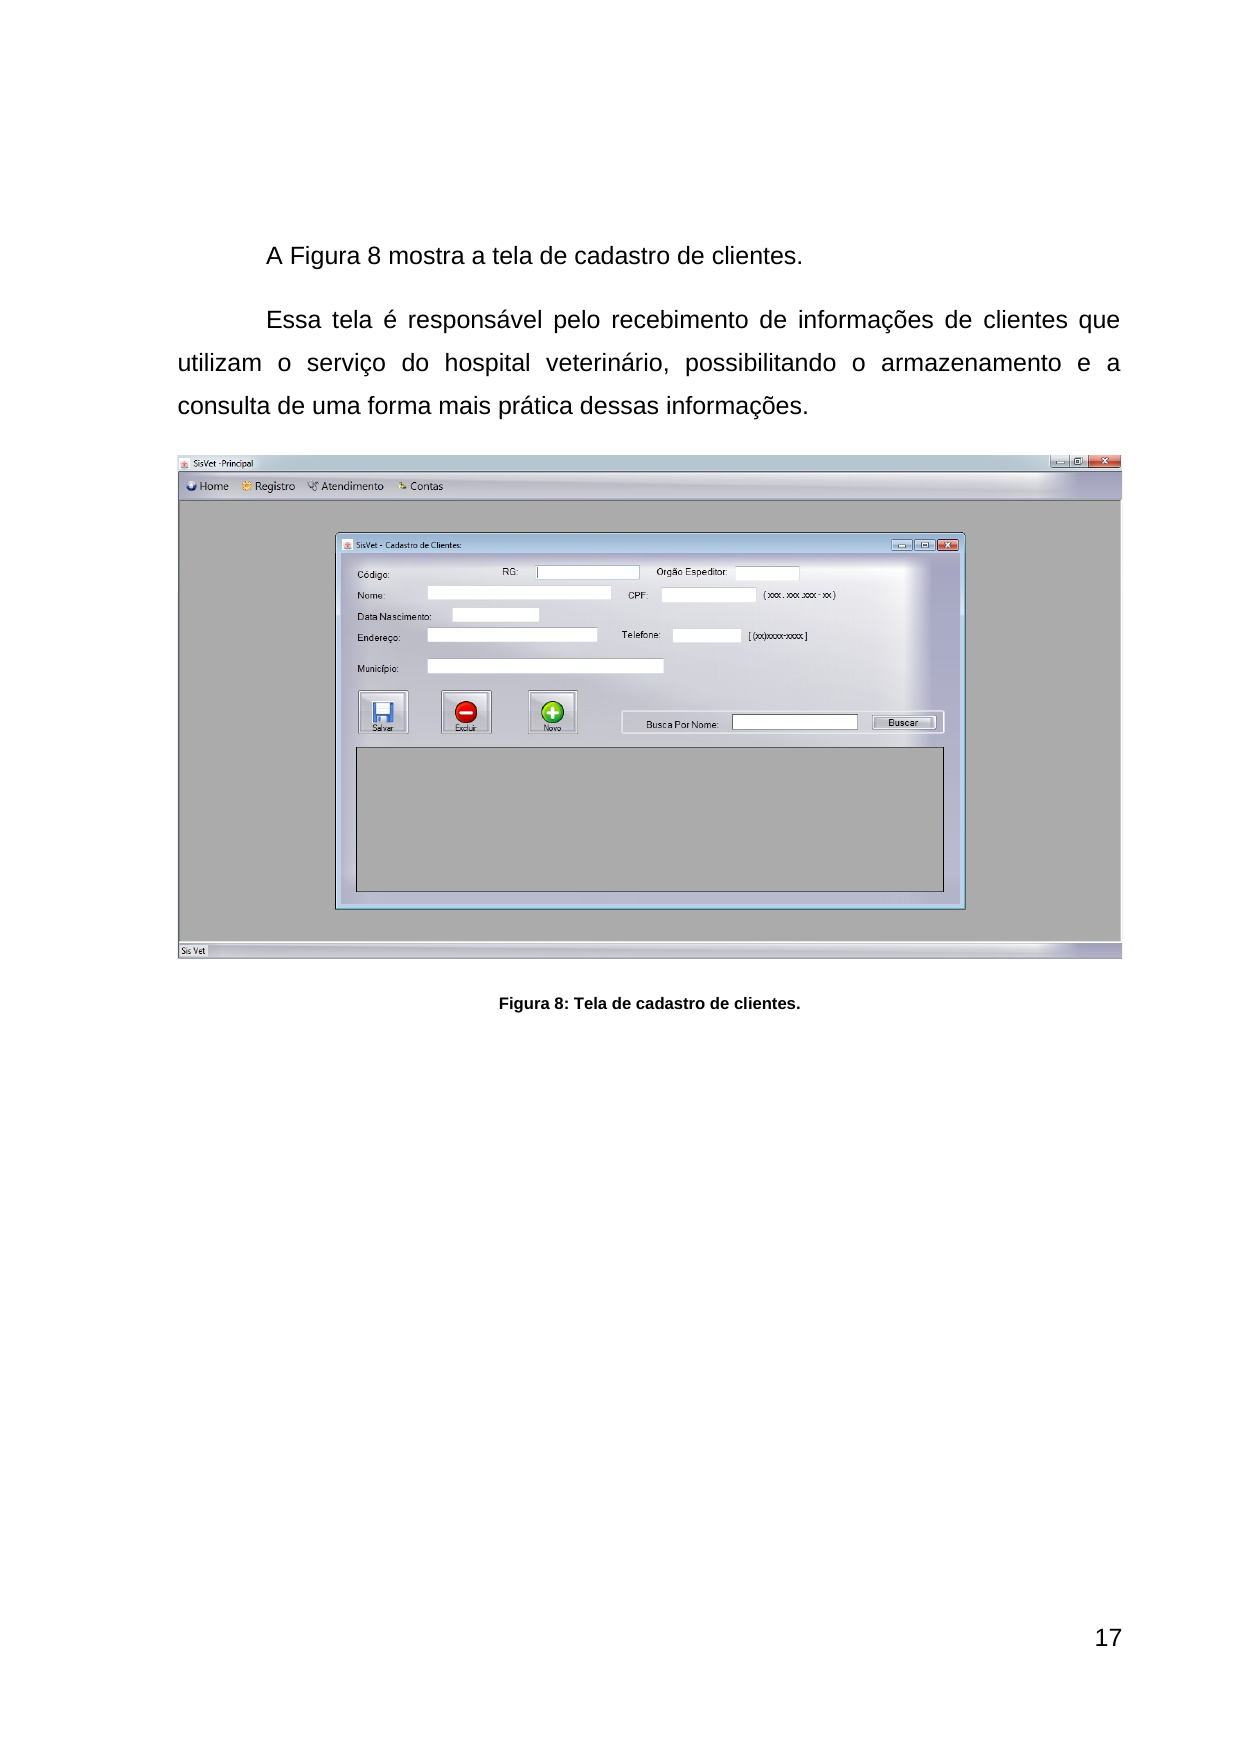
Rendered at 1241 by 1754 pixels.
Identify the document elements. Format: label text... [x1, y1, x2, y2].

text A Figura 8 mostra a tela de cadastro de clientes. [177, 241, 1122, 270]
text Essa tela é responsável pelo recebimento de informações de clientes que utilizam o serviço do hospital veterinário, possibilitando o armazenamento e a consulta de uma forma mais prática dessas informações. [177, 305, 1122, 420]
picture [177, 455, 1123, 959]
text Figura 8: Tela de cadastro de clientes. [177, 994, 1122, 1013]
